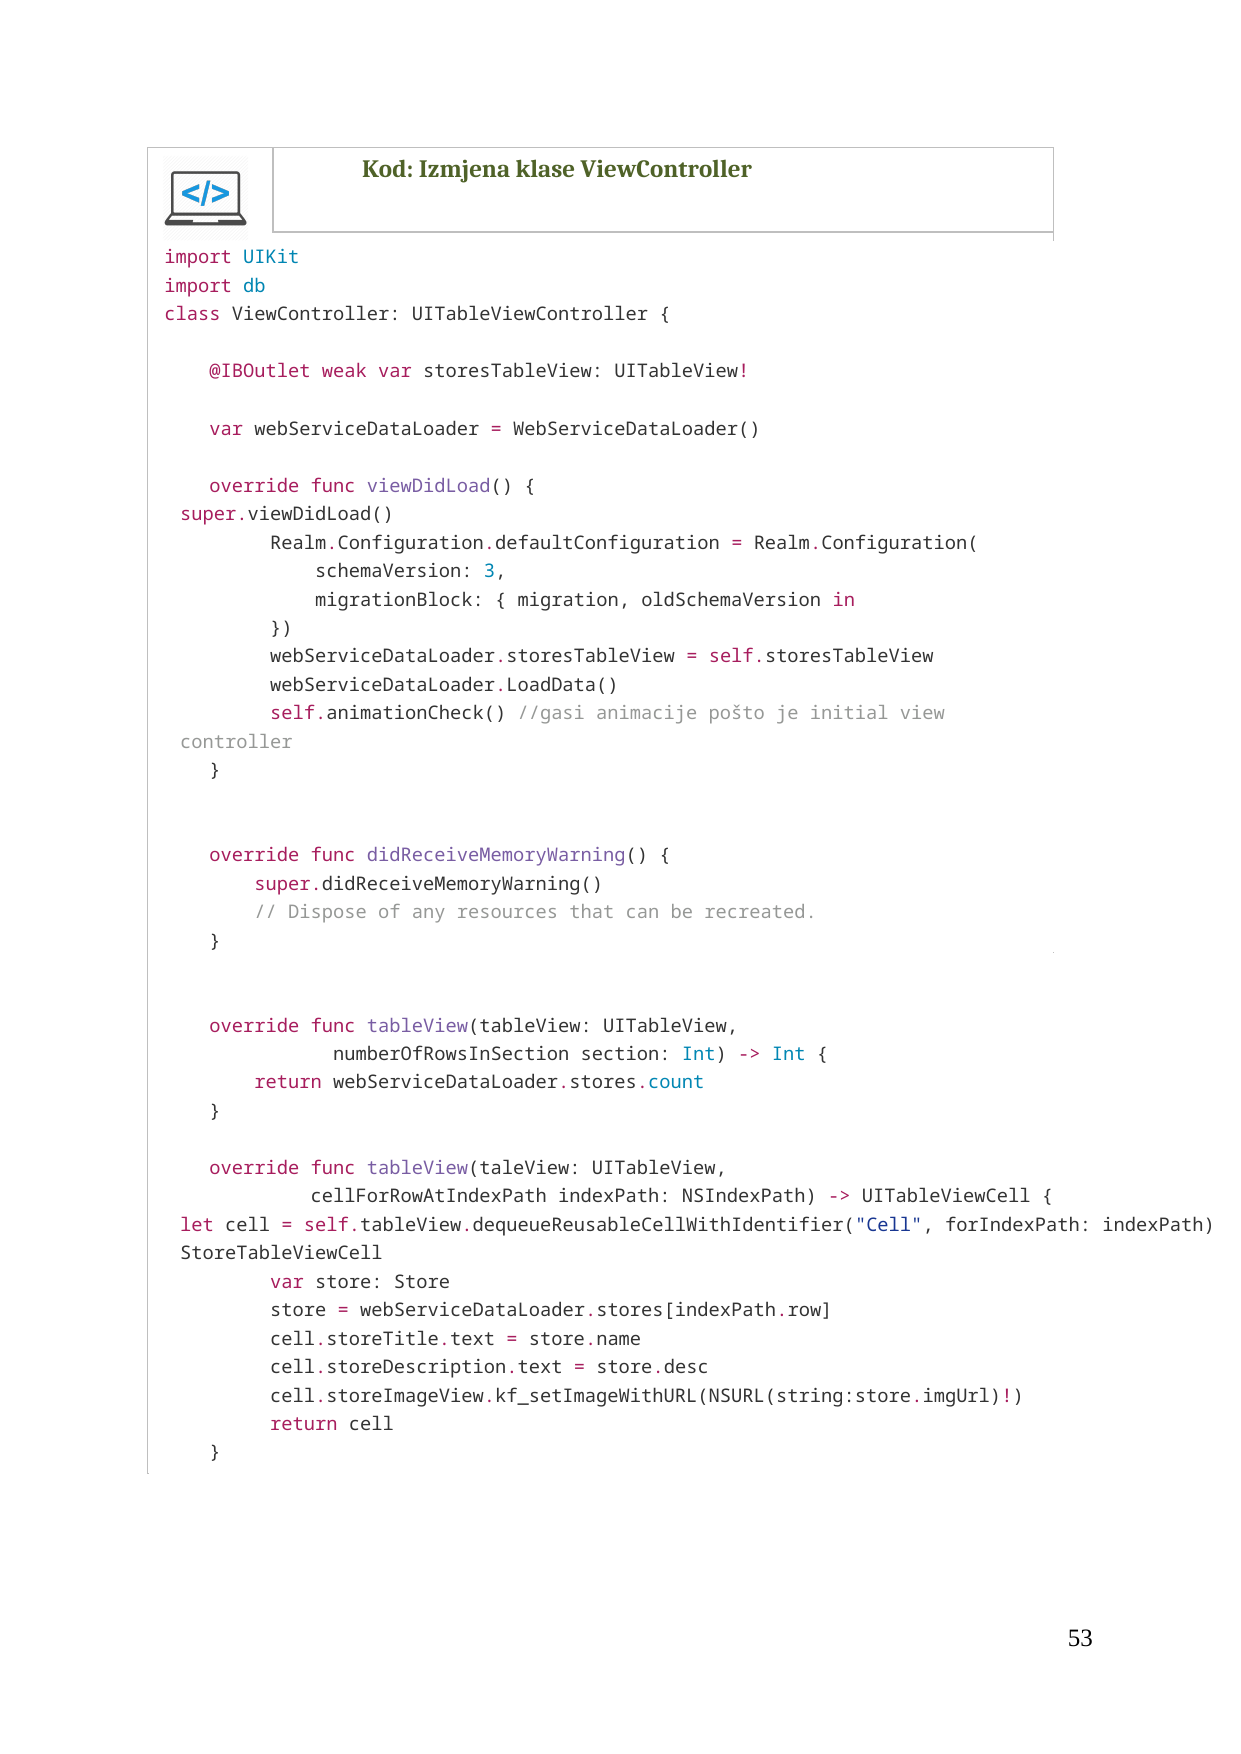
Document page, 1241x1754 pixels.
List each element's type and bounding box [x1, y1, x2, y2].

picture [162, 155, 249, 241]
